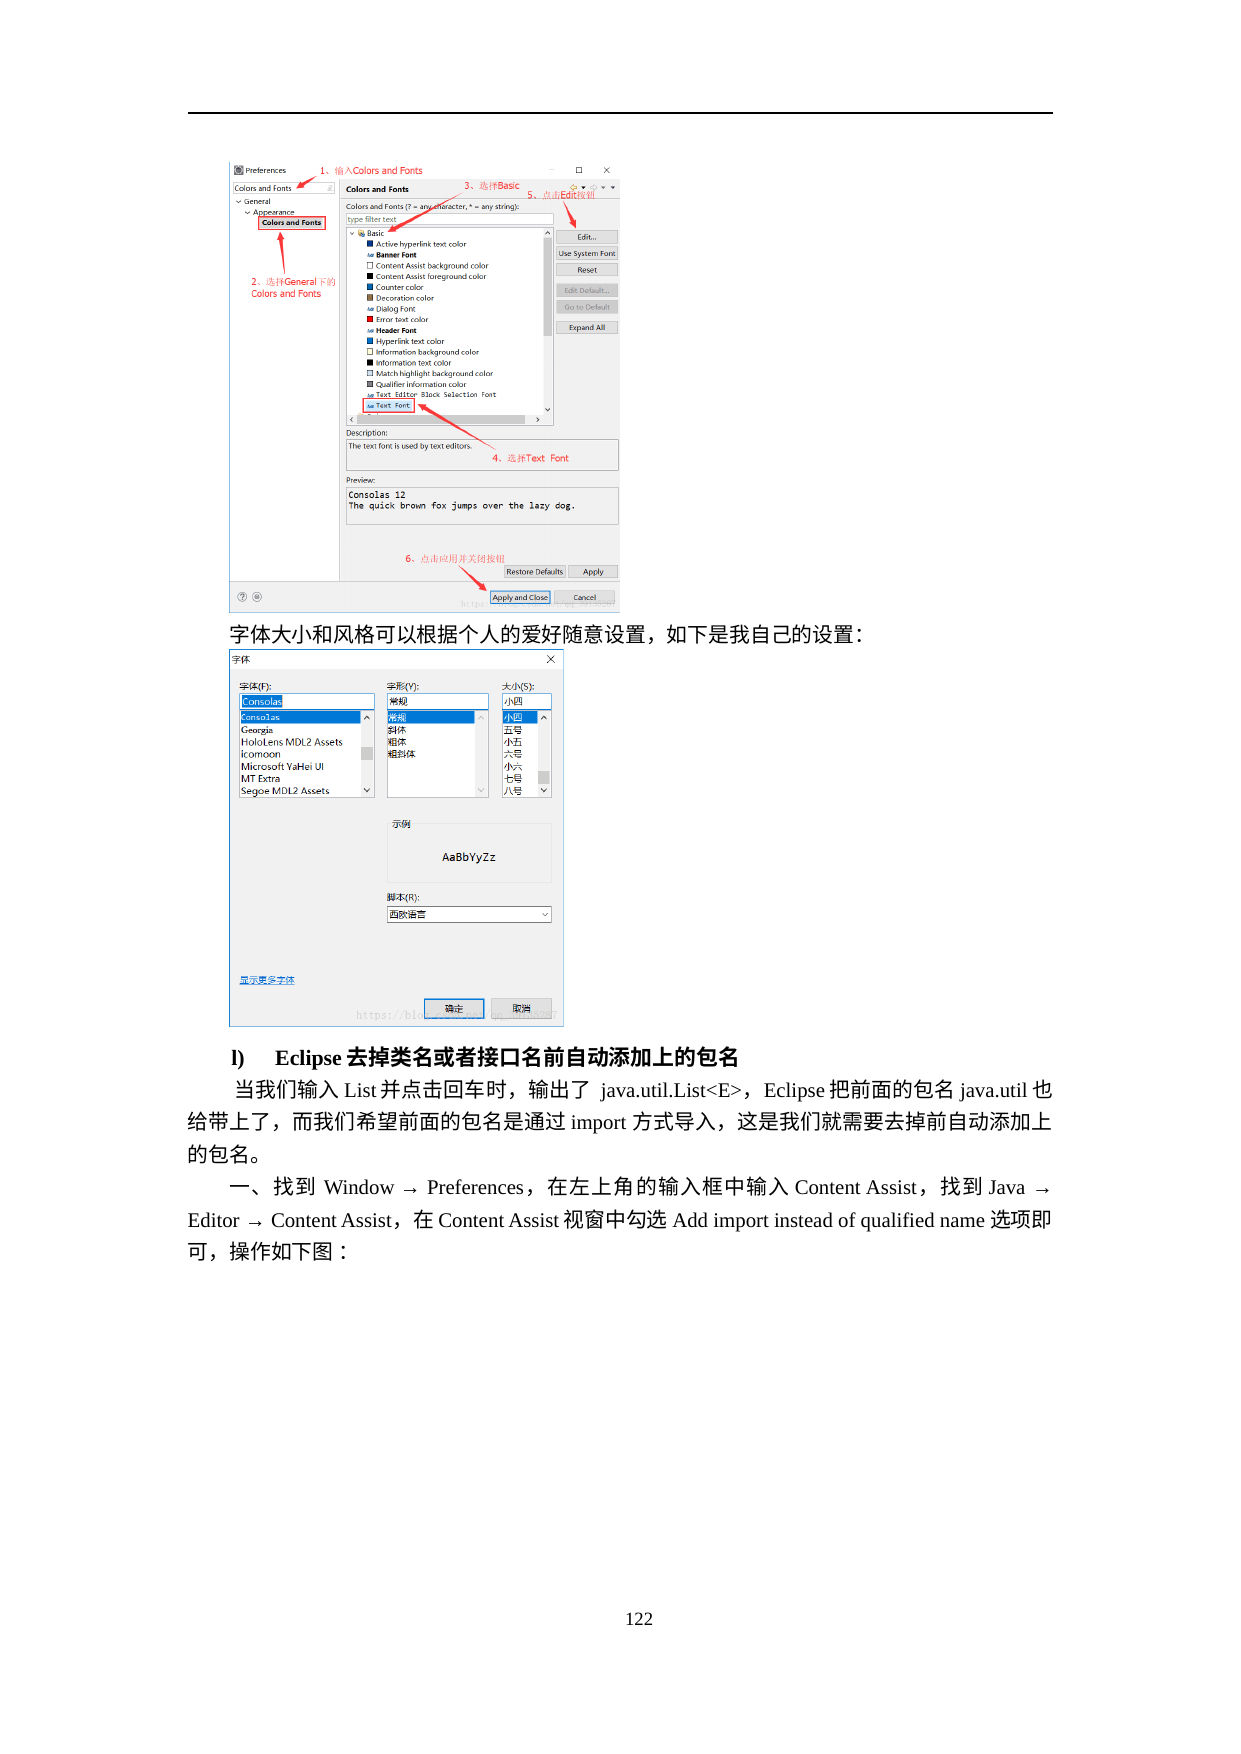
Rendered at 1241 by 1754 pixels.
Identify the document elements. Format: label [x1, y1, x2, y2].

picture [229, 649, 564, 1027]
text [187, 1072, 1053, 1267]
picture [229, 162, 620, 613]
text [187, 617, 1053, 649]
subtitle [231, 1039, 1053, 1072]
